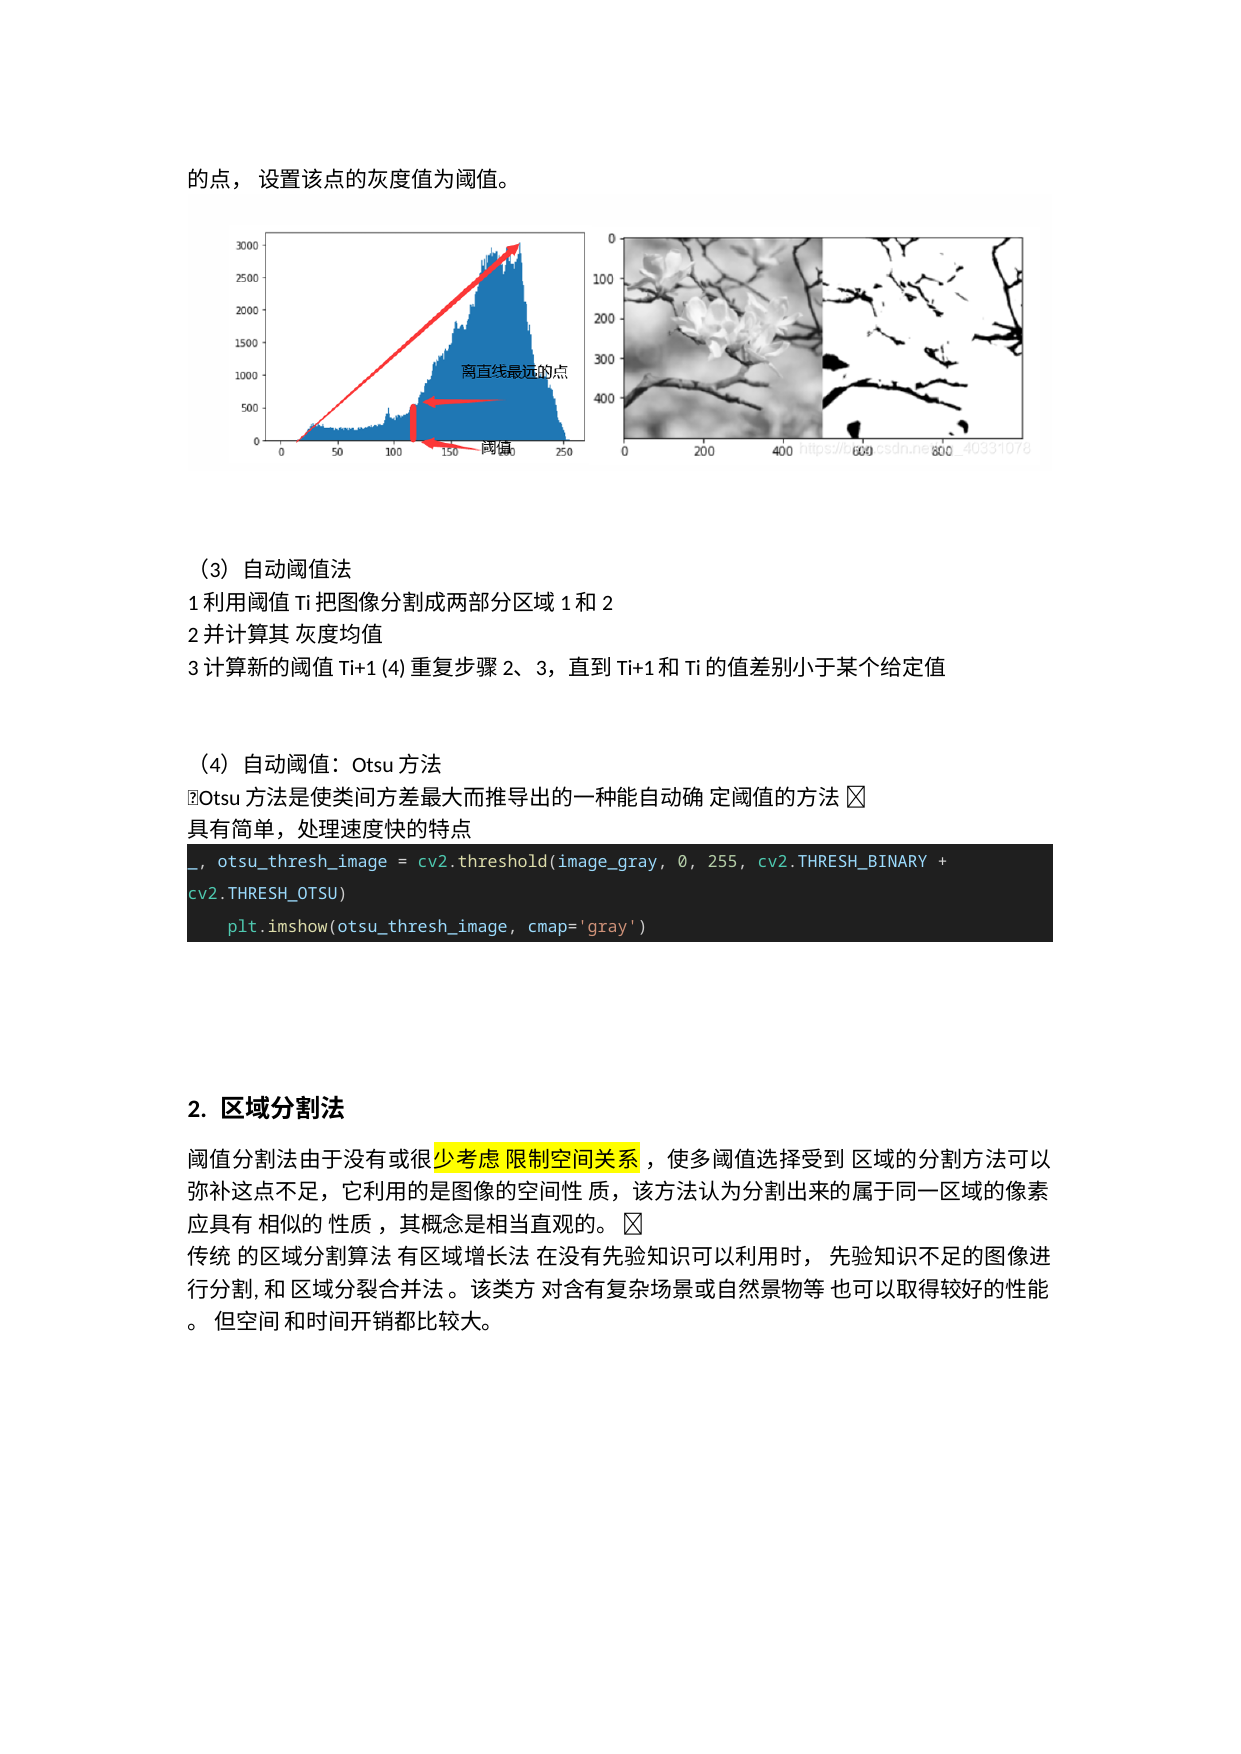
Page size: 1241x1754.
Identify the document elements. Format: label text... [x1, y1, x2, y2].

list （3）自动阈值法 [187, 552, 1053, 584]
list 1利用阈值Ti把图像分割成两部分区域1和2 [187, 584, 1053, 617]
subtitle 区域分割法 [187, 1074, 1053, 1139]
list 2并计算其 灰度均值 [187, 617, 1053, 649]
list Otsu方法是使类间方差最大而推导出的一种能自动确 定阈值的方法  [187, 779, 1053, 812]
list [187, 162, 1053, 194]
list 自动阈值：Otsu方法 [187, 747, 1053, 779]
list 传统 的区域分割算法 有区域增长法 在没有先验知识可以利用时， 先验知识不足的图像进行分割, 和 区域分裂合并法 。该类方 对含有复杂场景或自然景物等 也可以取得较好的性能 。 但空间 和时间开销都比较大。 [187, 1239, 1053, 1336]
list 3计算新的阈值Ti+1 (4) 重复步骤2、3，直到Ti+1和Ti的值差别小于某个给定值 [187, 649, 1053, 682]
text plt.imshow(otsu_thresh_image, cmap='gray') [187, 909, 1053, 942]
picture [187, 194, 1053, 471]
list 具有简单，处理速度快的特点 [187, 812, 1053, 844]
text _, otsu_thresh_image = cv2.threshold(image_gray, 0, 255, cv2.THRESH_BINARY + cv2.THRESH_OTSU) [187, 844, 1053, 909]
list 阈值分割法由于没有或很少考虑 限制空间关系 ，使多阈值选择受到 区域的分割方法可以弥补这点不足，它利用的是图像的空间性 质，该方法认为分割出来的属于同一区域的像素应具有 相似的 性质 ，其概念是相当直观的。  [187, 1141, 1053, 1239]
